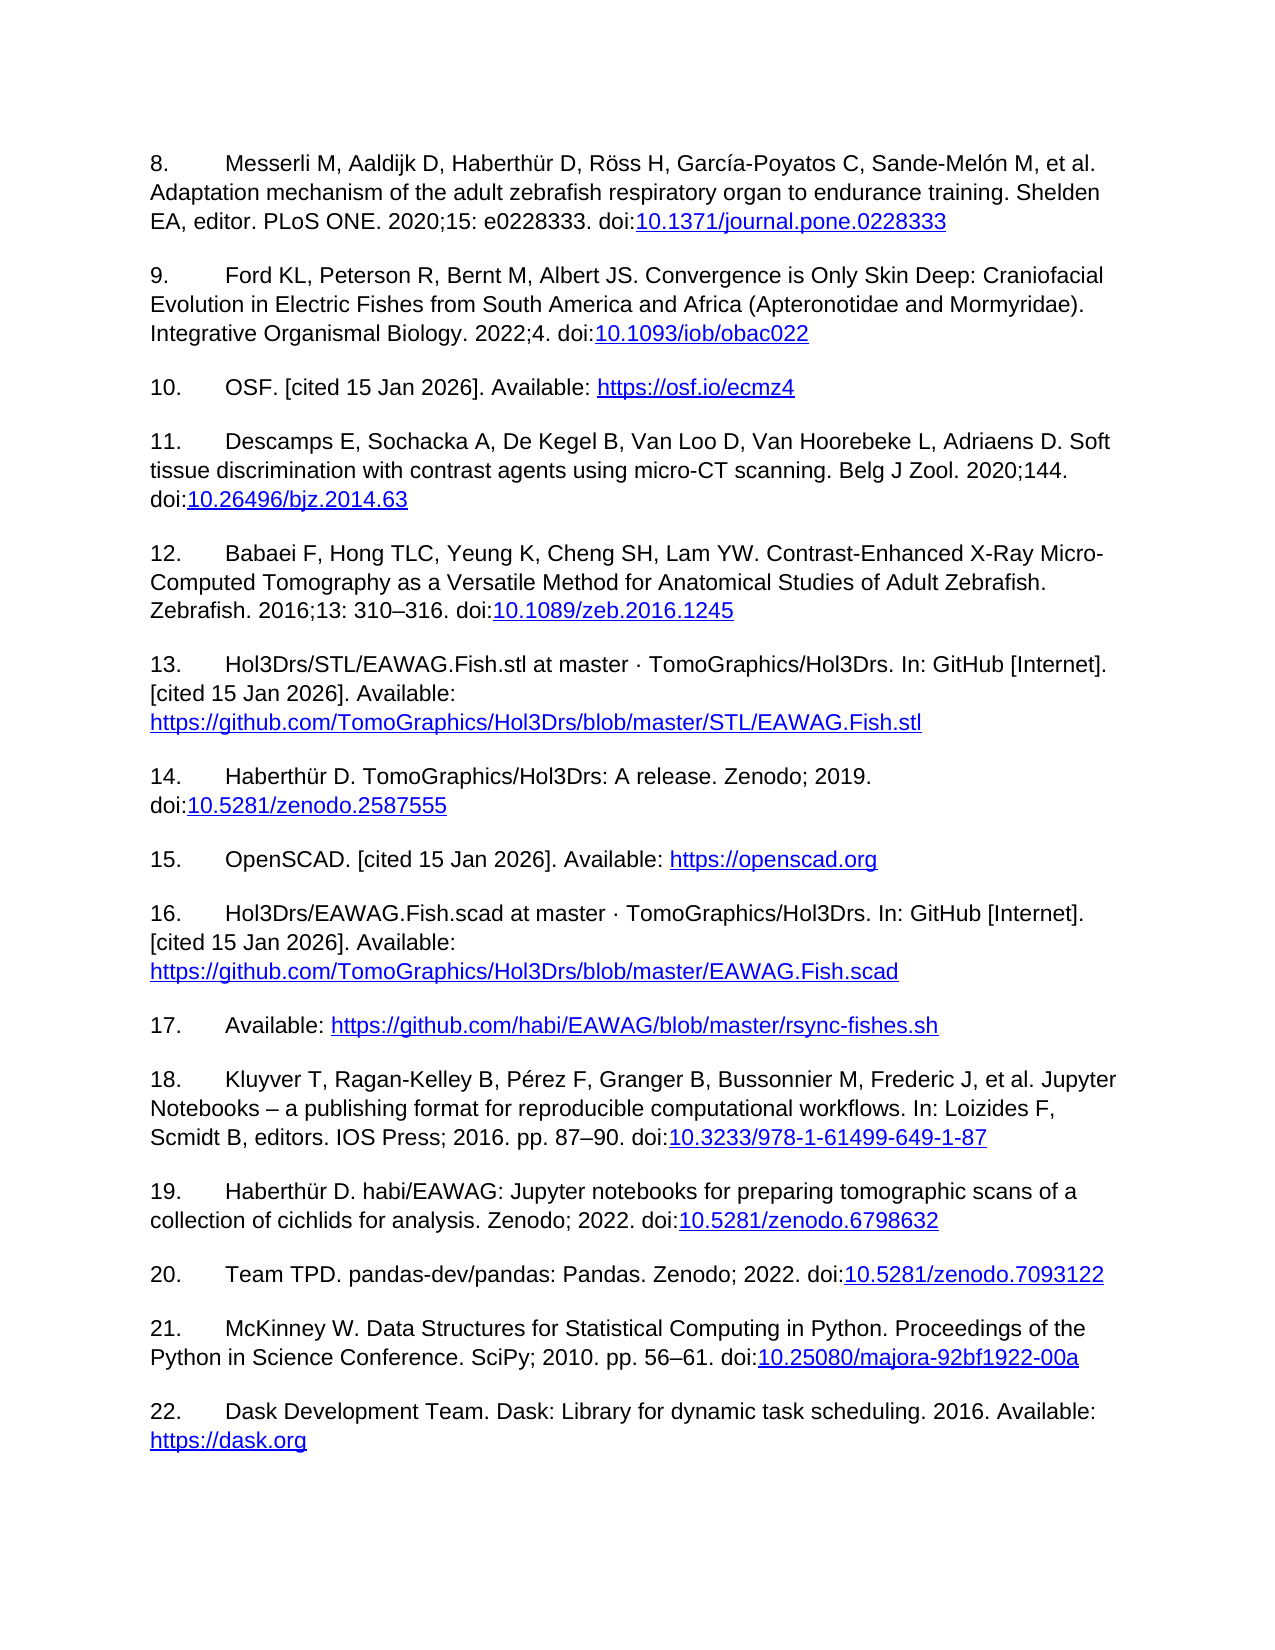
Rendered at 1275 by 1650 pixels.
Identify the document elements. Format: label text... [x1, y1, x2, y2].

text 12. Babaei F, Hong TLC, Yeung K, Cheng SH, Lam YW. Contrast-Enhanced X-Ray Micro-Computed Tomography as a Versatile Method for Anatomical Studies of Adult Zebrafish. Zebrafish. 2016;13: 310–316. doi:10.1089/zeb.2016.1245 [150, 539, 1125, 624]
text 20. Team TPD. pandas-dev/pandas: Pandas. Zenodo; 2022. doi:10.5281/zenodo.7093122 [150, 1261, 1125, 1287]
text 19. Haberthür D. habi/EAWAG: Jupyter notebooks for preparing tomographic scans of a collection of cichlids for analysis. Zenodo; 2022. doi:10.5281/zenodo.6798632 [150, 1178, 1125, 1233]
text 17. Available: https://github.com/habi/EAWAG/blob/master/rsync-fishes.sh [150, 1012, 1125, 1038]
text 11. Descamps E, Sochacka A, De Kegel B, Van Loo D, Van Hoorebeke L, Adriaens D. Soft tissue discrimination with contrast agents using micro-CT scanning. Belg J Zool. 2020;144. doi:10.26496/bjz.2014.63 [150, 428, 1125, 512]
text 18. Kluyver T, Ragan-Kelley B, Pérez F, Granger B, Bussonnier M, Frederic J, et al. Jupyter Notebooks – a publishing format for reproducible computational workflows. In: Loizides F, Scmidt B, editors. IOS Press; 2016. pp. 87–90. doi:10.3233/978-1-61499-649-1-87 [150, 1066, 1125, 1150]
text 21. McKinney W. Data Structures for Statistical Computing in Python. Proceedings of the Python in Science Conference. SciPy; 2010. pp. 56–61. doi:10.25080/majora-92bf1922-00a [150, 1315, 1125, 1370]
text 22. Dask Development Team. Dask: Library for dynamic task scheduling. 2016. Available: https://dask.org [150, 1398, 1125, 1453]
text 8. Messerli M, Aaldijk D, Haberthür D, Röss H, García-Poyatos C, Sande-Melón M, et al. Adaptation mechanism of the adult zebrafish respiratory organ to endurance training. Shelden EA, editor. PLoS ONE. 2020;15: e0228333. doi:10.1371/journal.pone.0228333 [150, 150, 1125, 234]
text 14. Haberthür D. TomoGraphics/Hol3Drs: A release. Zenodo; 2019. doi:10.5281/zenodo.2587555 [150, 763, 1125, 819]
text 9. Ford KL, Peterson R, Bernt M, Albert JS. Convergence is Only Skin Deep: Craniofacial Evolution in Electric Fishes from South America and Africa (Apteronotidae and Mormyridae). Integrative Organismal Biology. 2022;4. doi:10.1093/iob/obac022 [150, 262, 1125, 346]
text 16. Hol3Drs/EAWAG.Fish.scad at master · TomoGraphics/Hol3Drs. In: GitHub [Internet]. [cited 15 Jan 2026]. Available: https://github.com/TomoGraphics/Hol3Drs/blob/master/EAWAG.Fish.scad [150, 900, 1125, 984]
text 13. Hol3Drs/STL/EAWAG.Fish.stl at master · TomoGraphics/Hol3Drs. In: GitHub [Internet]. [cited 15 Jan 2026]. Available: https://github.com/TomoGraphics/Hol3Drs/blob/master/STL/EAWAG.Fish.stl [150, 651, 1125, 736]
text 10. OSF. [cited 15 Jan 2026]. Available: https://osf.io/ecmz4 [150, 374, 1125, 400]
text 15. OpenSCAD. [cited 15 Jan 2026]. Available: https://openscad.org [150, 846, 1125, 873]
